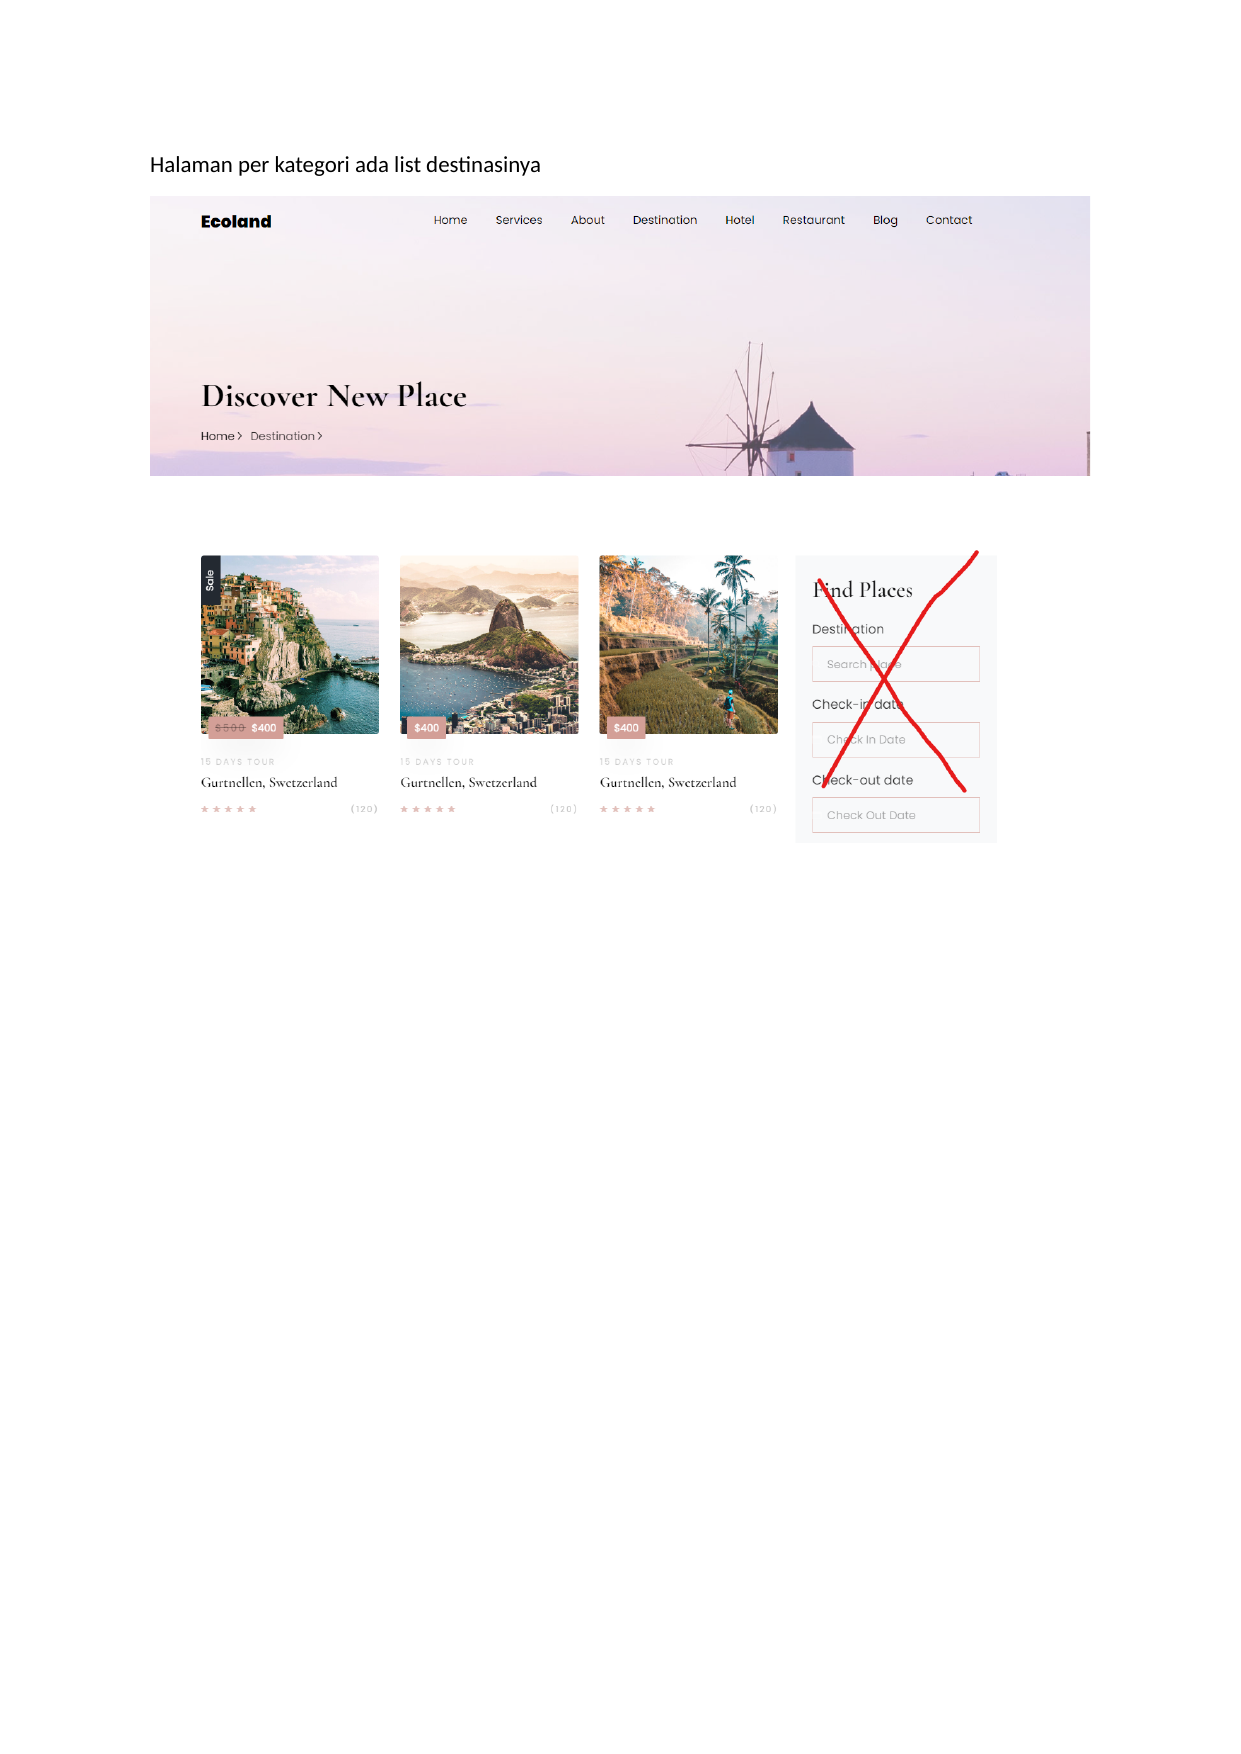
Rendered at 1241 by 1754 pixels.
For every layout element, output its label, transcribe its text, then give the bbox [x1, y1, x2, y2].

text Halaman per kategori ada list destinasinya [150, 150, 1090, 178]
picture [150, 196, 1091, 843]
